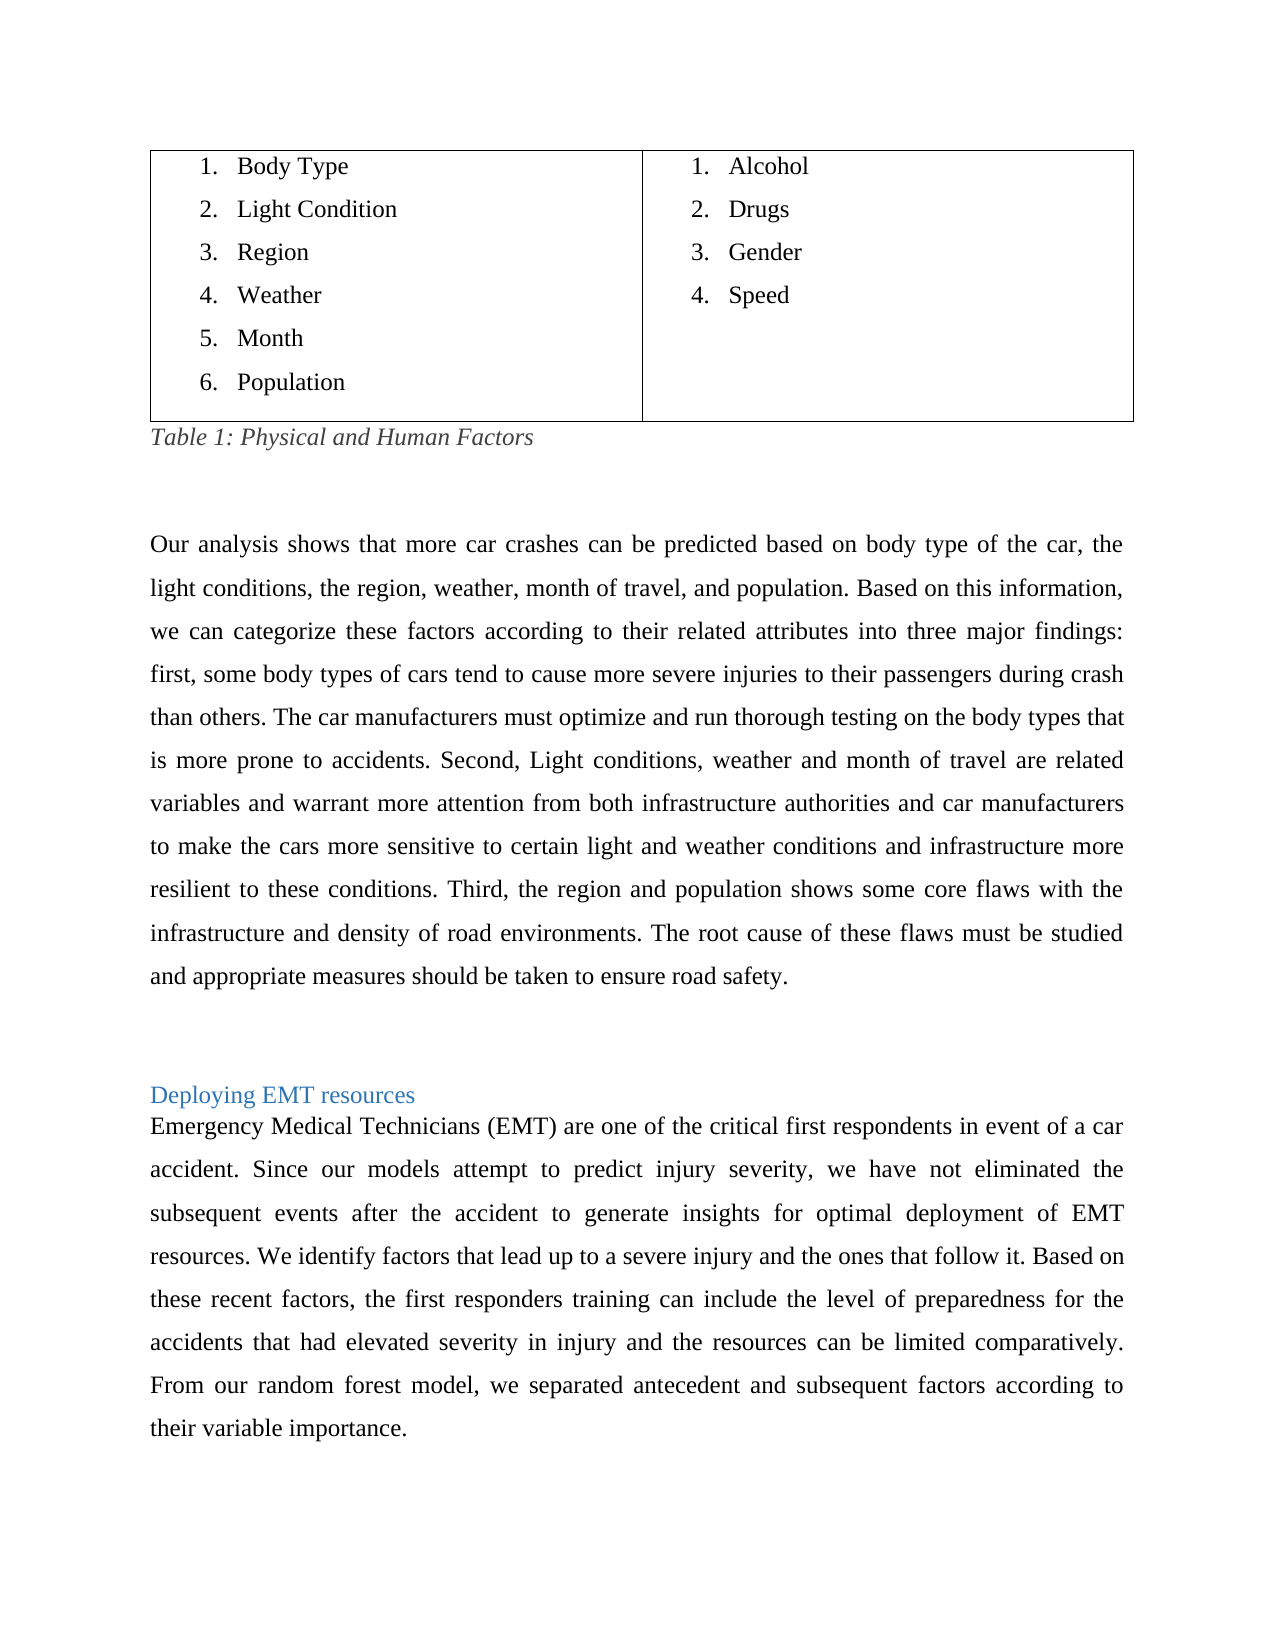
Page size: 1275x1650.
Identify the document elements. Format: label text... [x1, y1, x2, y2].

subtitle Deploying EMT resources [150, 1080, 1125, 1109]
table_cell Alcohol Drugs Gender Speed [643, 151, 1133, 421]
text Table 1: Physical and Human Factors [150, 422, 1125, 451]
table_cell Body Type Light Condition Region Weather Month Population [151, 151, 642, 421]
text Our analysis shows that more car crashes can be predicted based on body type of the car, the light conditions, the region, weather, month of travel, and population. Based on this information, we can categorize these factors according to their related attributes into three major findings: first, some body types of cars tend to cause more severe injuries to their passengers during crash than others. The car manufacturers must optimize and run thorough testing on the body types that is more prone to accidents. Second, Light conditions, weather and month of travel are related variables and warrant more attention from both infrastructure authorities and car manufacturers to make the cars more sensitive to certain light and weather conditions and infrastructure more resilient to these conditions. Third, the region and population shows some core flaws with the infrastructure and density of road environments. The root cause of these flaws must be studied and appropriate measures should be taken to ensure road safety. [150, 529, 1125, 989]
text Emergency Medical Technicians (EMT) are one of the critical first respondents in event of a car accident. Since our models attempt to predict injury severity, we have not eliminated the subsequent events after the accident to generate insights for optimal deployment of EMT resources. We identify factors that lead up to a severe injury and the ones that follow it. Based on these recent factors, the first responders training can include the level of preparedness for the accidents that had elevated severity in injury and the resources can be limited comparatively. From our random forest model, we separated antecedent and subsequent factors according to their variable importance. [150, 1111, 1125, 1442]
